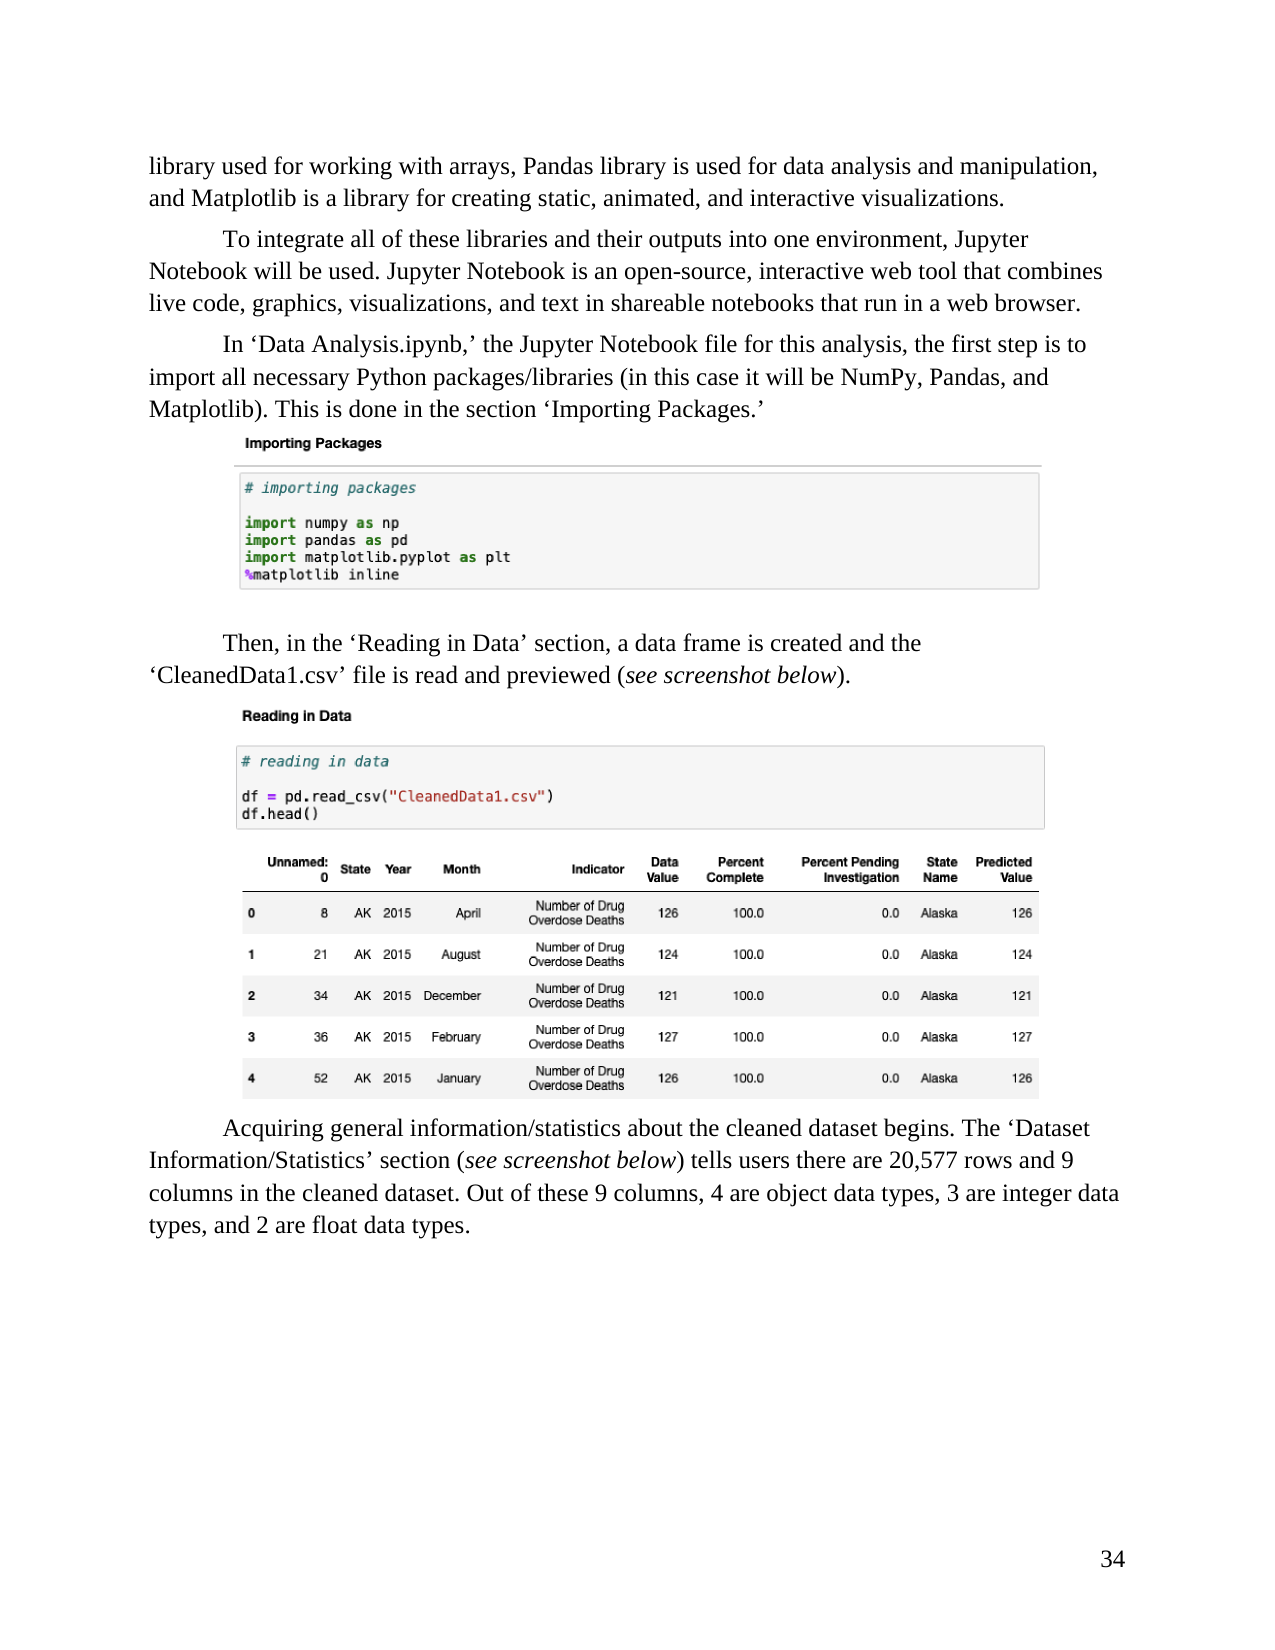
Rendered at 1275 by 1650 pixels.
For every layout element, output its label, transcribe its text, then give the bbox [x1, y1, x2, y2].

text Acquiring general information/statistics about the cleaned dataset begins. The ‘Dataset Information/Statistics’ section (see screenshot below) tells users there are 20,577 rows and 9 columns in the cleaned dataset. Out of these 9 columns, 4 are object data types, 3 are integer data types, and 2 are float data types. [148, 1113, 1124, 1239]
picture [233, 427, 1042, 602]
text Matplotlib). This is done in the section ‘Importing Packages.’ [148, 394, 1124, 423]
text Then, in the ‘Reading in Data’ section, a data frame is created and the ‘CleanedData1.csv’ file is read and previewed (see screenshot below). [148, 628, 1124, 689]
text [148, 151, 1124, 212]
text To integrate all of these libraries and their outputs into one environment, Jupyter Notebook will be used. Jupyter Notebook is an open-source, interactive web tool that combines live code, graphics, visualizations, and text in shareable notebooks that run in a web browser. [148, 224, 1124, 317]
text In ‘Data Analysis.ipynb,’ the Jupyter Notebook file for this analysis, the first step is to import all necessary Python packages/libraries (in this case it will be NumPy, Pandas, and [148, 329, 1124, 390]
picture [228, 695, 1048, 1112]
